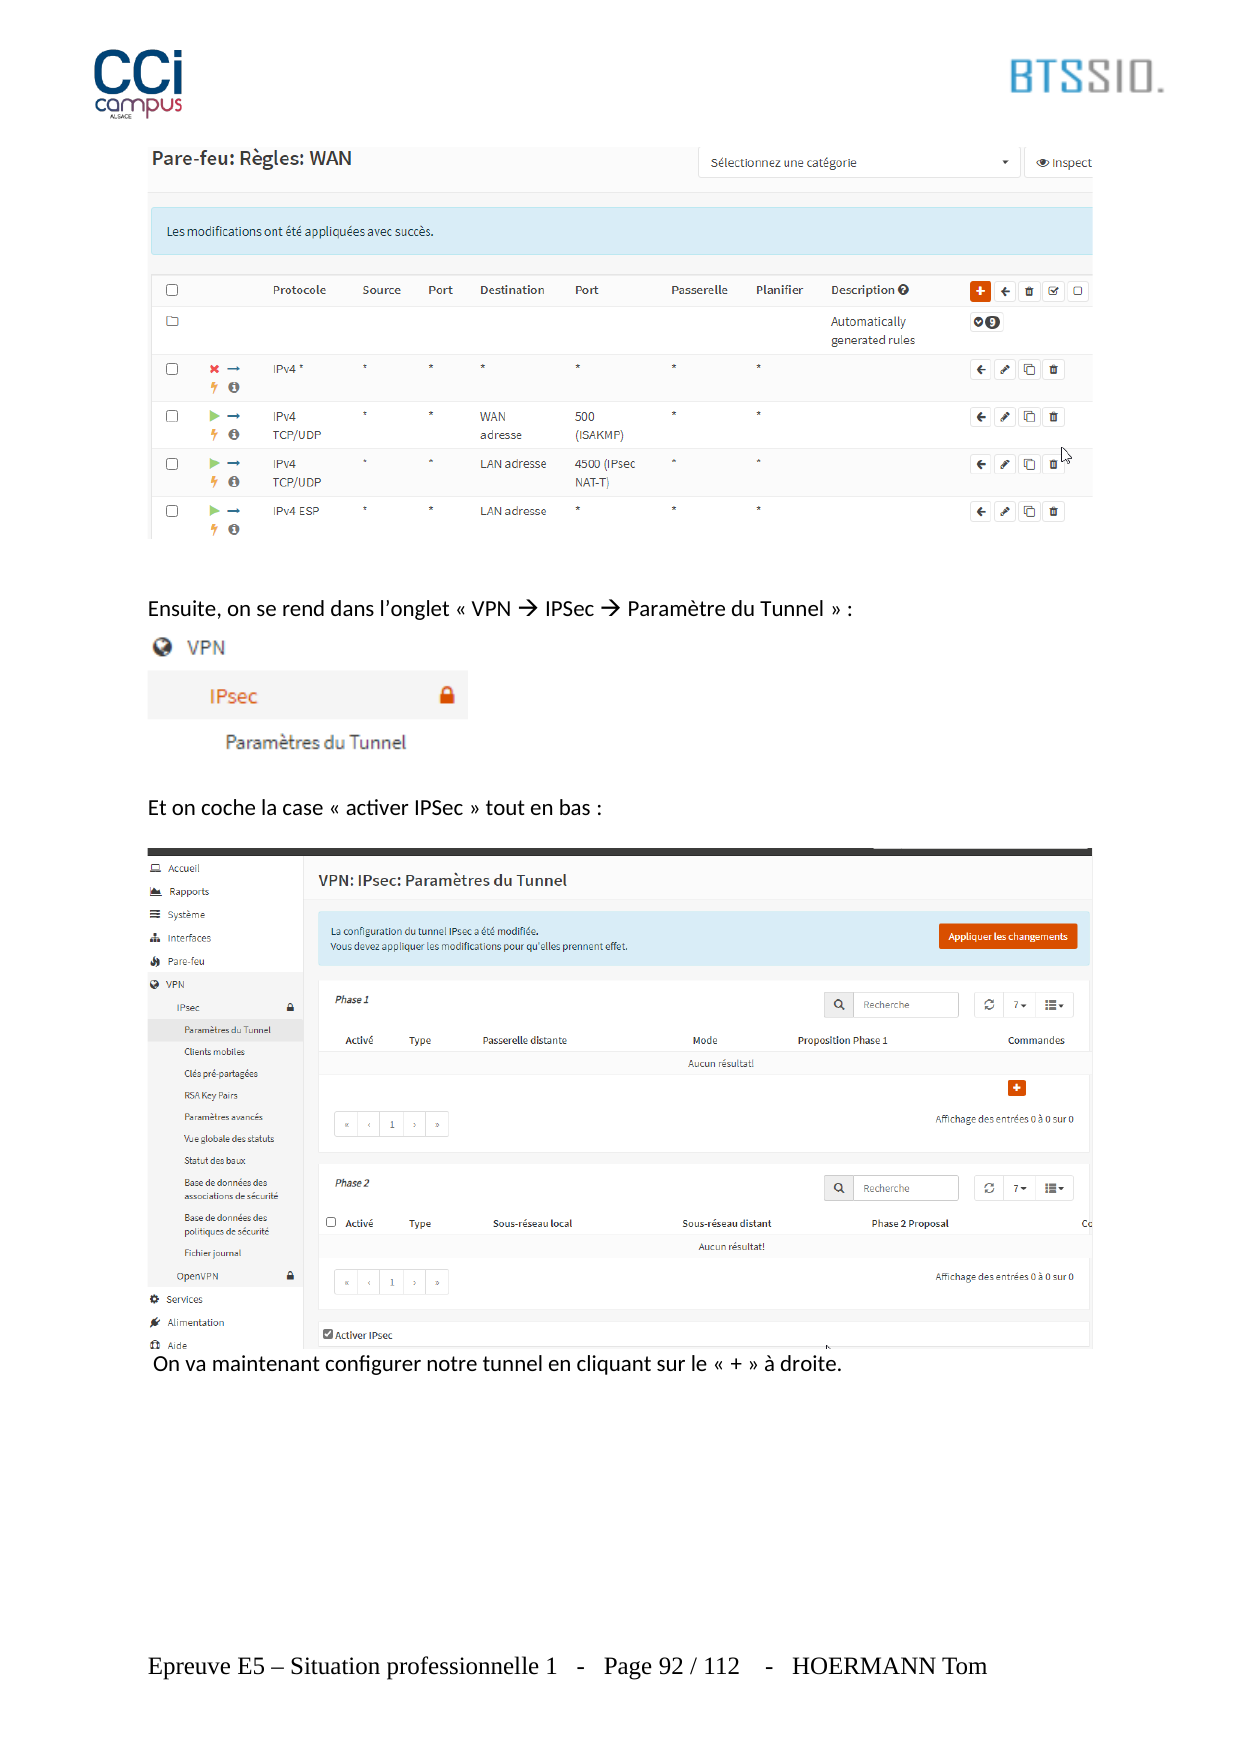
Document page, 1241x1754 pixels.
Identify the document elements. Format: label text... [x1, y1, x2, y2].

picture [147, 147, 1093, 539]
text On va maintenant configurer notre tunnel en cliquant sur le « + » à droite. [148, 1349, 1093, 1377]
text Et on coche la case « activer IPSec » tout en bas : [148, 793, 1093, 821]
text Ensuite, on se rend dans l’onglet « VPN IPSec Paramètre du Tunnel » : [148, 594, 1093, 623]
picture [147, 848, 1093, 1349]
picture [147, 622, 468, 765]
picture [1004, 46, 1169, 104]
picture [81, 44, 194, 123]
